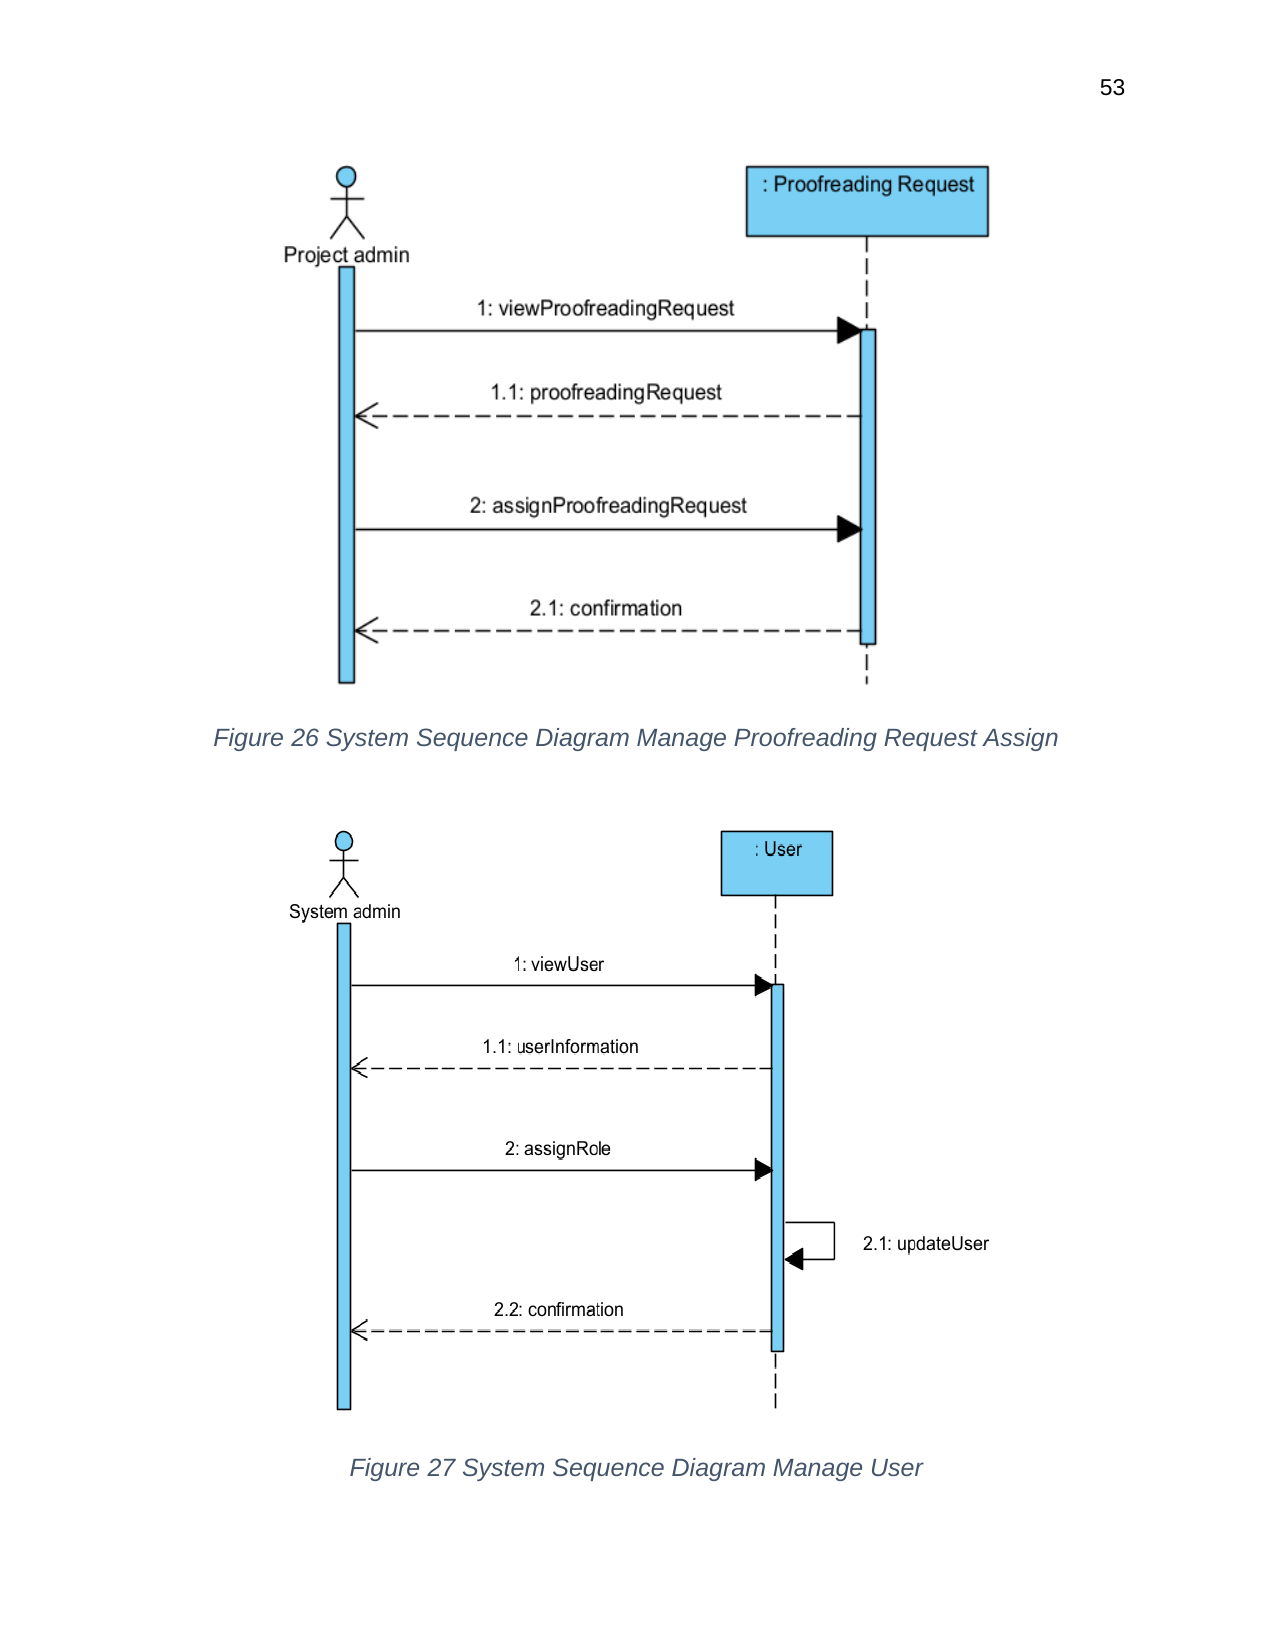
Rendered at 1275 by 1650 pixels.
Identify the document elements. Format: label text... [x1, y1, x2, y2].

picture [282, 817, 993, 1435]
text Figure 26 System Sequence Diagram Manage Proofreading Request Assign [150, 723, 1125, 752]
text Figure 27 System Sequence Diagram Manage User [150, 1453, 1125, 1482]
picture [280, 150, 995, 705]
